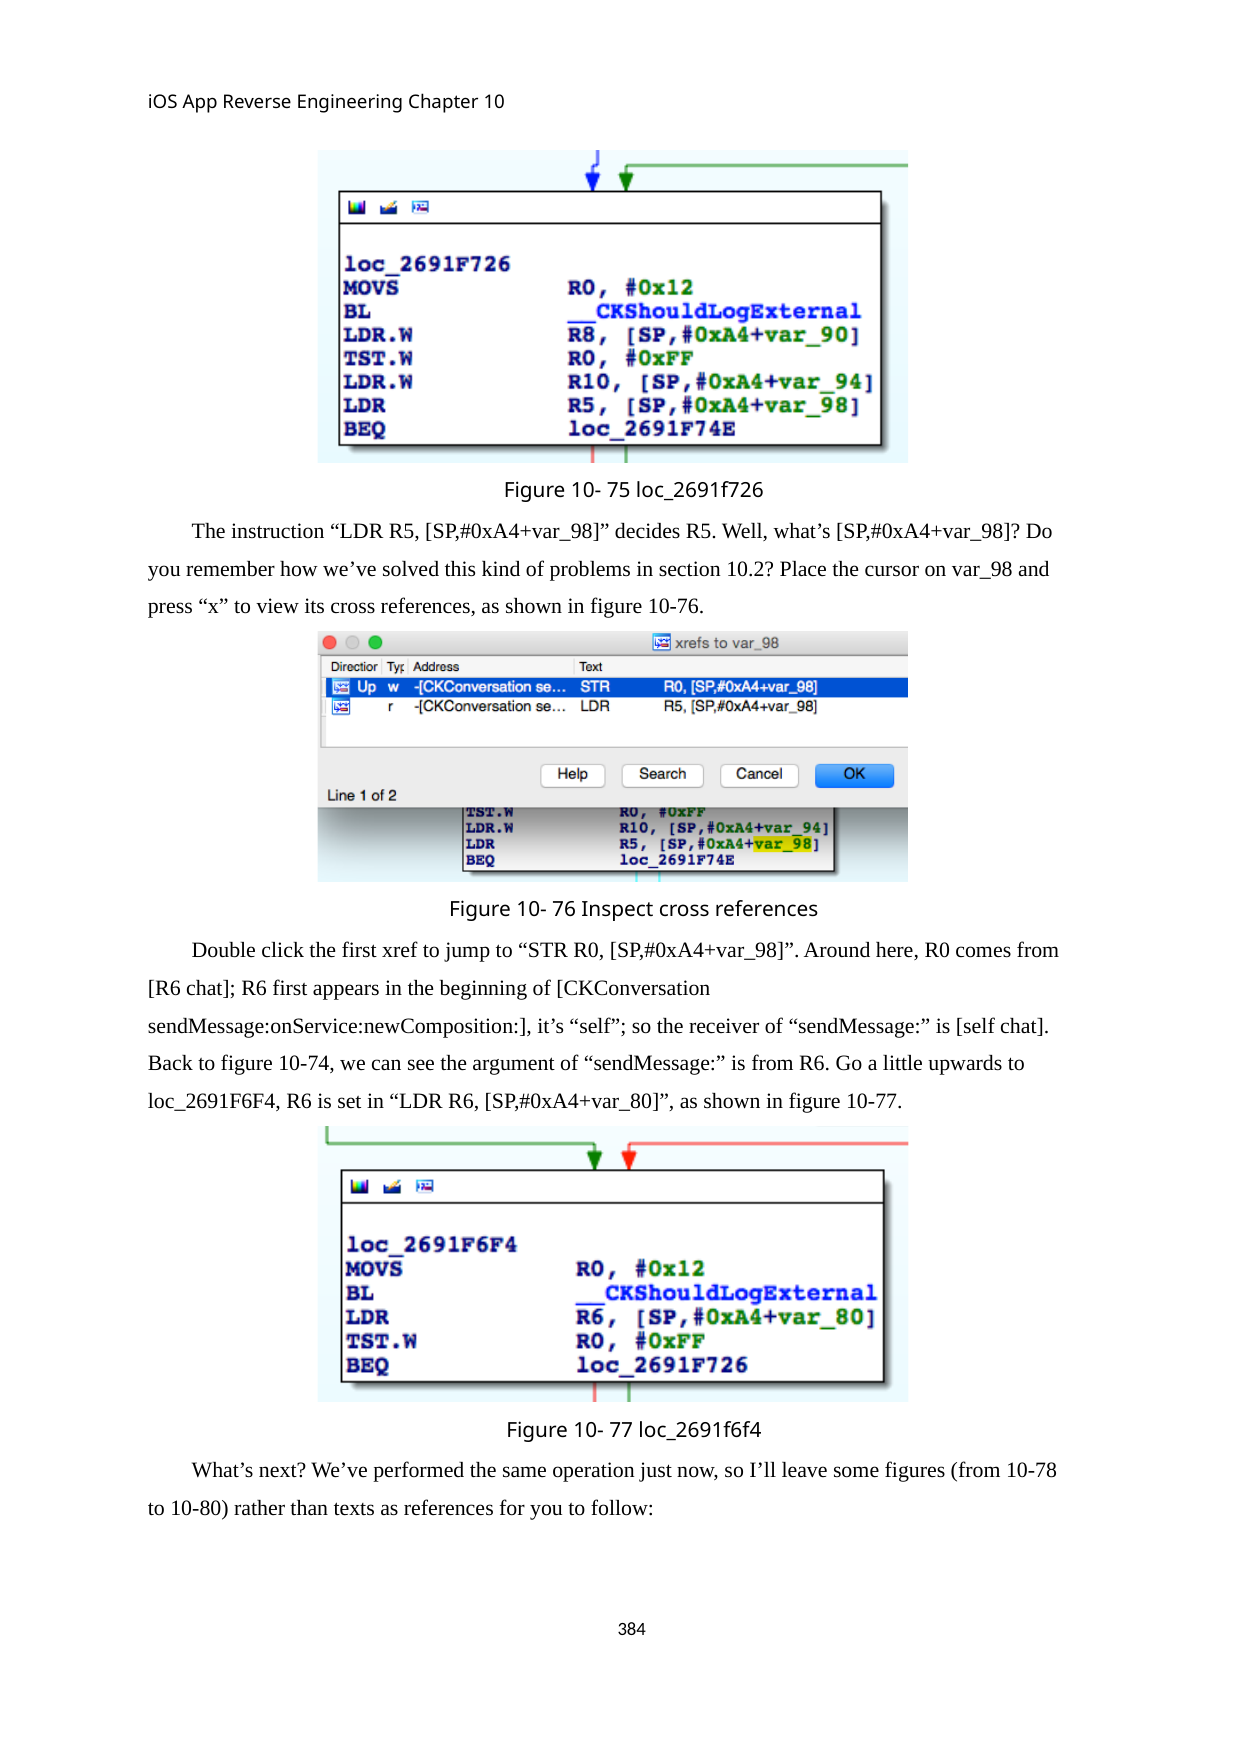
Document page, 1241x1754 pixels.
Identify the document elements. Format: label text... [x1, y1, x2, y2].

text Figure 10- 77 loc_2691f6f4 [148, 1415, 1078, 1443]
text What’s next? We’ve performed the same operation just now, so I’ll leave some figures (from 10-78 to 10-80) rather than texts as references for you to follow: [148, 1457, 1078, 1520]
text Double click the first xref to jump to “STR R0, [SP,#0xA4+var_98]”. Around here, R0 comes from [R6 chat]; R6 first appears in the beginning of [CKConversation sendMessage:onService:newComposition:], it’s “self”; so the receiver of “sendMessage:” is [self chat]. Back to figure 10-74, we can see the argument of “sendMessage:” is from R6. Go a little upwards to loc_2691F6F4, R6 is set in “LDR R6, [SP,#0xA4+var_80]”, as shown in figure 10-77. [148, 937, 1078, 1113]
picture [317, 150, 909, 463]
text Figure 10- 76 Inspect cross references [148, 894, 1078, 923]
picture [317, 1126, 909, 1402]
picture [317, 631, 908, 882]
text Figure 10- 75 loc_2691f726 [148, 475, 1078, 504]
text The instruction “LDR R5, [SP,#0xA4+var_98]” decides R5. Well, what’s [SP,#0xA4+var_98]? Do you remember how we’ve solved this kind of problems in section 10.2? Place the cursor on var_98 and press “x” to view its cross references, as shown in figure 10-76. [148, 518, 1078, 619]
